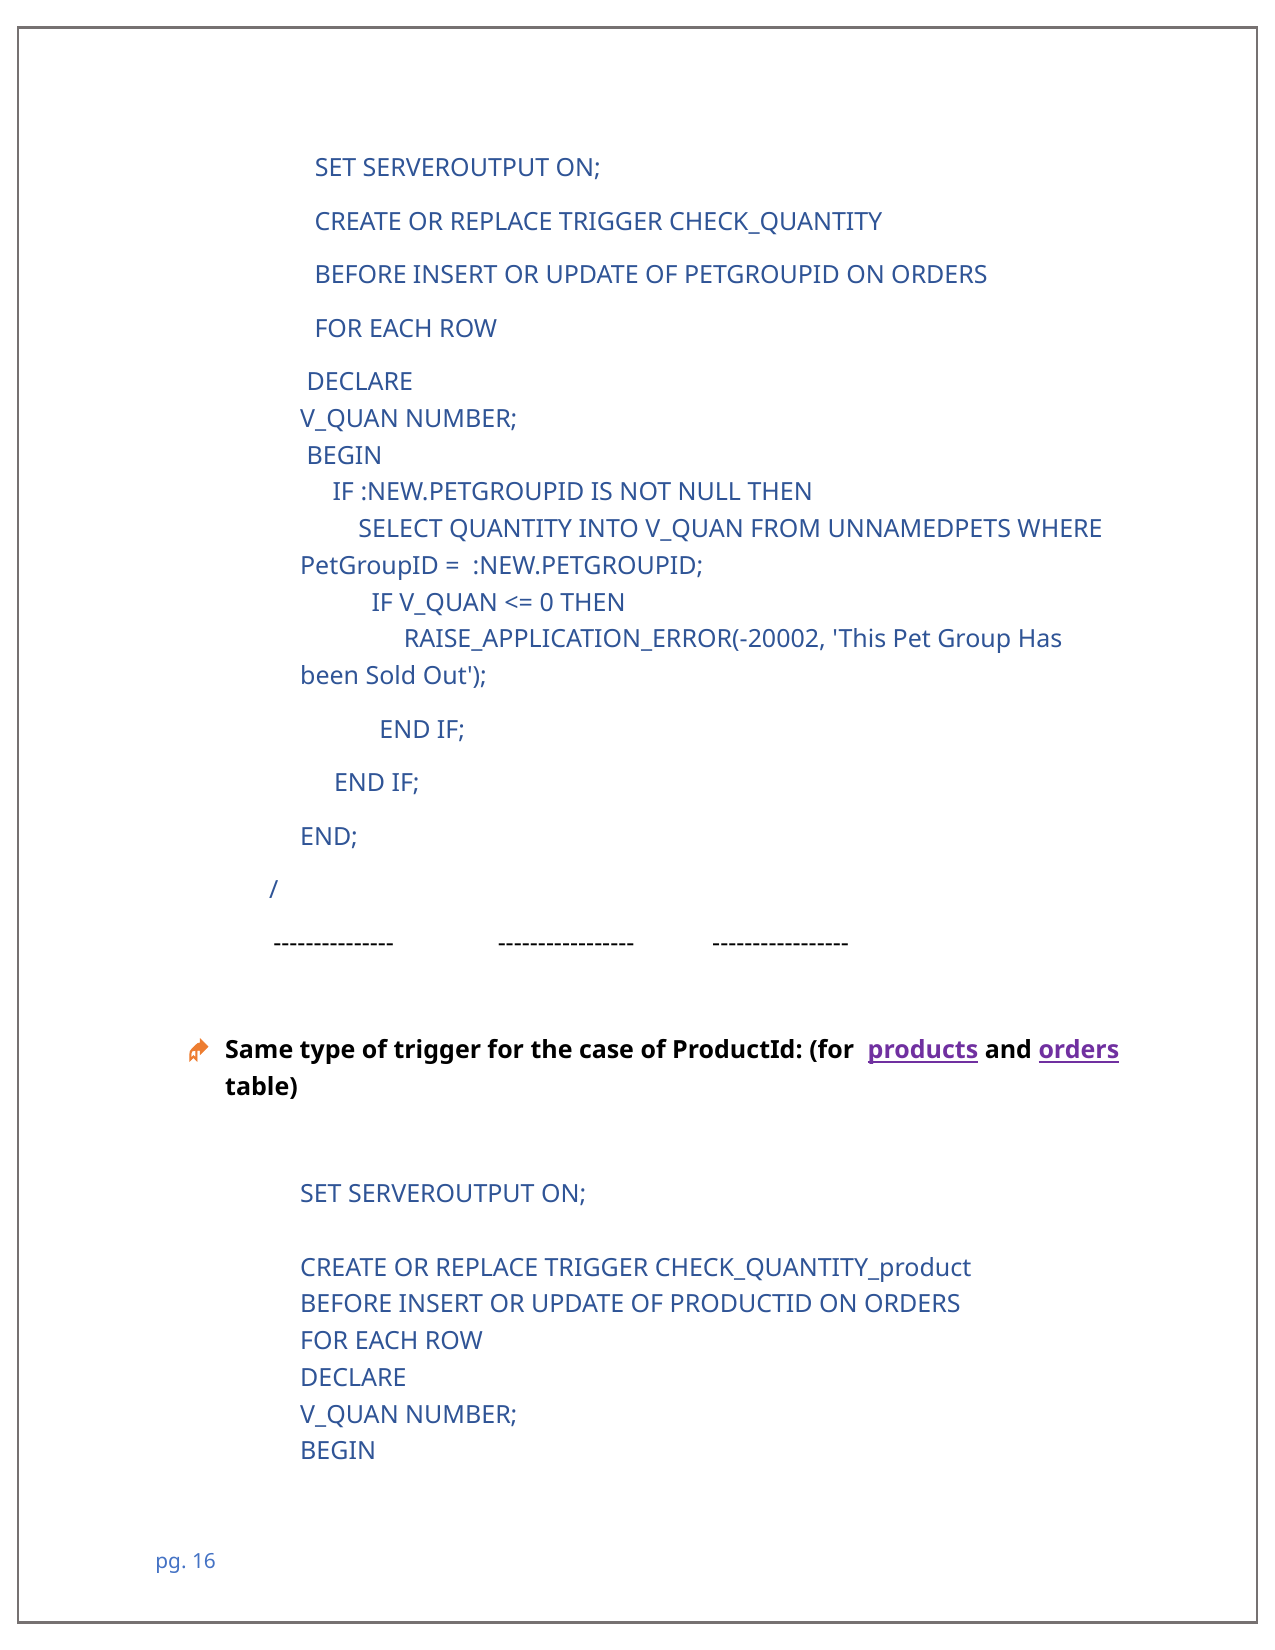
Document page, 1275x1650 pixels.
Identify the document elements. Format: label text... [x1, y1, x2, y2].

list DECLARE [300, 1359, 1125, 1393]
text SET SERVEROUTPUT ON; [262, 150, 1125, 184]
text / [262, 872, 1125, 906]
text END IF; [262, 711, 1125, 745]
list Same type of trigger for the case of ProductId: (for products and orders table) [187, 1032, 1125, 1103]
list END; [300, 818, 1125, 852]
list SET SERVEROUTPUT ON; [300, 1176, 1125, 1210]
text --------------- ----------------- ----------------- [150, 925, 1125, 959]
list BEGIN [300, 1433, 1125, 1467]
list V_QUAN NUMBER; [300, 401, 1125, 434]
list RAISE_APPLICATION_ERROR(-20002, 'This Pet Group Has been Sold Out'); [300, 621, 1125, 692]
list V_QUAN NUMBER; [300, 1396, 1125, 1430]
list BEGIN [300, 437, 1125, 471]
list IF :NEW.PETGROUPID IS NOT NULL THEN [300, 474, 1125, 508]
text END IF; [262, 765, 1125, 799]
list DECLARE [300, 364, 1125, 398]
text BEFORE INSERT OR UPDATE OF PETGROUPID ON ORDERS [262, 257, 1125, 291]
list SELECT QUANTITY INTO V_QUAN FROM UNNAMEDPETS WHERE PetGroupID = :NEW.PETGROUPID; [300, 511, 1125, 582]
list IF V_QUAN <= 0 THEN [300, 584, 1125, 618]
list FOR EACH ROW [300, 1323, 1125, 1357]
text CREATE OR REPLACE TRIGGER CHECK_QUANTITY [262, 203, 1125, 237]
list BEFORE INSERT OR UPDATE OF PRODUCTID ON ORDERS [300, 1286, 1125, 1320]
list CREATE OR REPLACE TRIGGER CHECK_QUANTITY_product [300, 1249, 1125, 1283]
text FOR EACH ROW [262, 310, 1125, 344]
